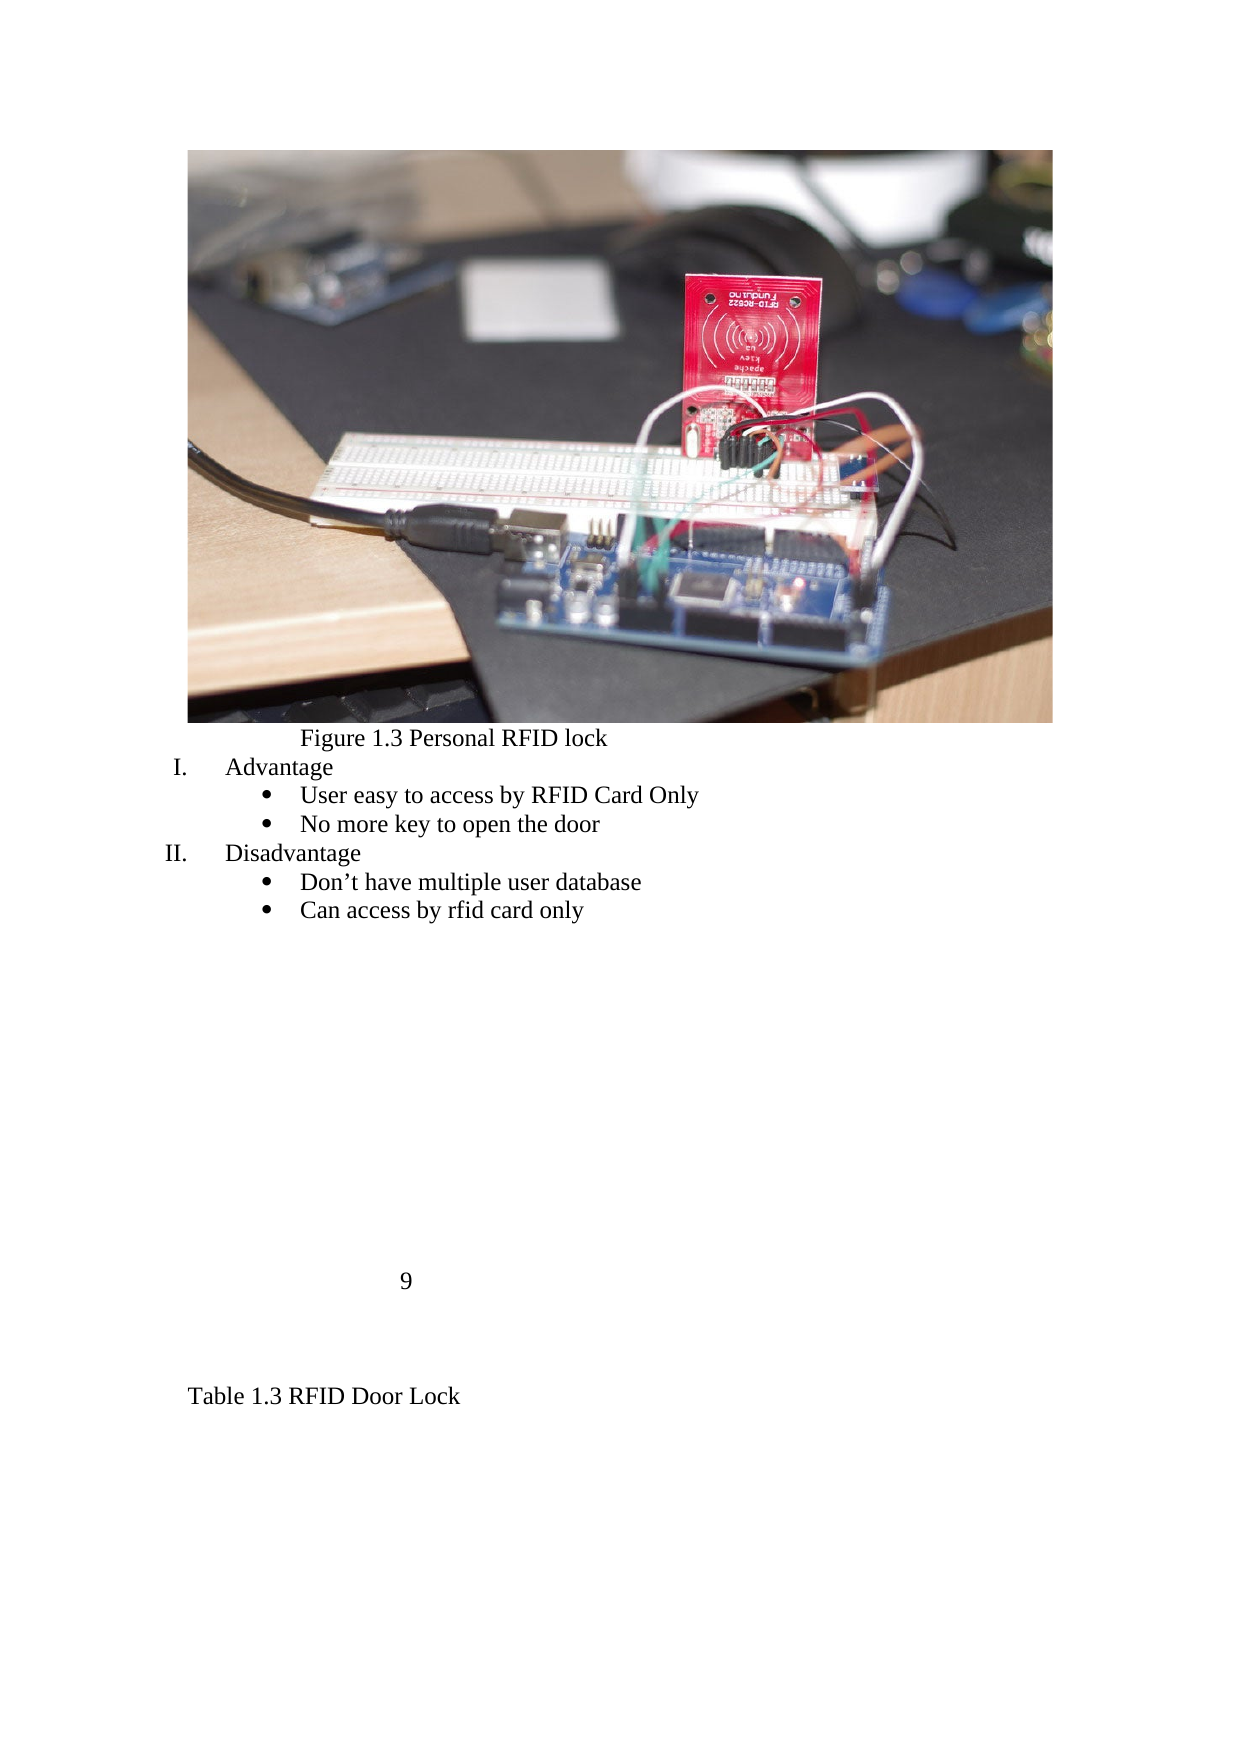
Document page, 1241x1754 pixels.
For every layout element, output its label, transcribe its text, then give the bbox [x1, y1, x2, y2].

list No more key to open the door [262, 809, 1053, 838]
list Can access by rfid card only [262, 895, 1053, 924]
list User easy to access by RFID Card Only [262, 780, 1053, 809]
list Don’t have multiple user database [262, 867, 1053, 895]
text 9 [187, 1266, 1053, 1294]
text Figure 1.3 Personal RFID lock [187, 723, 1053, 752]
list Disadvantage [187, 838, 1053, 867]
text Table 1.3 RFID Door Lock [187, 1381, 1053, 1409]
picture [187, 150, 1053, 723]
list Advantage [187, 752, 1053, 780]
